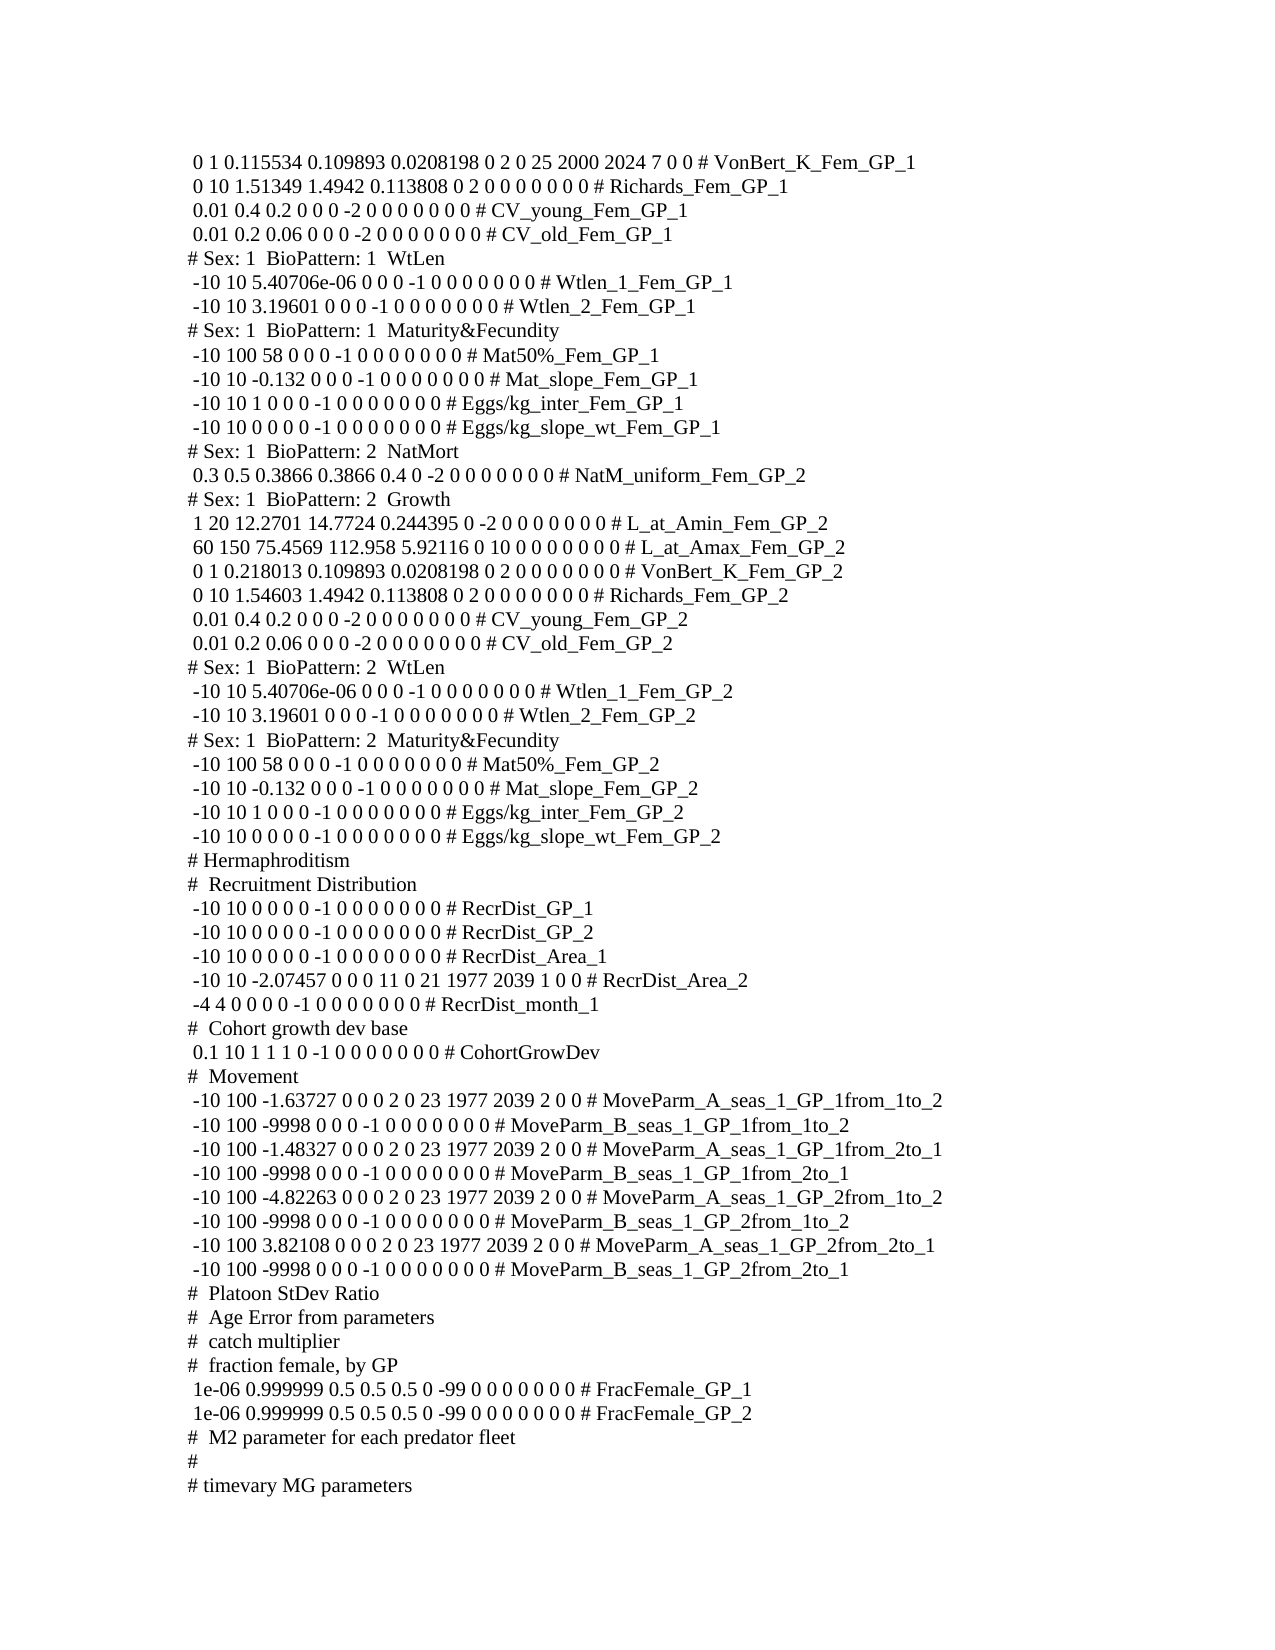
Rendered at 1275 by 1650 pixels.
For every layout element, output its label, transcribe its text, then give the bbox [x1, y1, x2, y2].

text # Sex: 1 BioPattern: 1 WtLen [187, 246, 1087, 270]
text -10 10 -0.132 0 0 0 -1 0 0 0 0 0 0 0 # Mat_slope_Fem_GP_1 [187, 367, 1087, 391]
text 0.3 0.5 0.3866 0.3866 0.4 0 -2 0 0 0 0 0 0 0 # NatM_uniform_Fem_GP_2 [187, 463, 1087, 487]
text -10 10 0 0 0 0 -1 0 0 0 0 0 0 0 # RecrDist_GP_2 [187, 920, 1087, 944]
text 0 10 1.54603 1.4942 0.113808 0 2 0 0 0 0 0 0 0 # Richards_Fem_GP_2 [187, 583, 1087, 607]
text # Platoon StDev Ratio [187, 1281, 1087, 1305]
text 0 1 0.218013 0.109893 0.0208198 0 2 0 0 0 0 0 0 0 # VonBert_K_Fem_GP_2 [187, 559, 1087, 583]
text -10 10 1 0 0 0 -1 0 0 0 0 0 0 0 # Eggs/kg_inter_Fem_GP_1 [187, 391, 1087, 415]
text -10 10 0 0 0 0 -1 0 0 0 0 0 0 0 # RecrDist_GP_1 [187, 896, 1087, 920]
text -10 100 -4.82263 0 0 0 2 0 23 1977 2039 2 0 0 # MoveParm_A_seas_1_GP_2from_1to_2 [187, 1185, 1087, 1209]
text -10 100 3.82108 0 0 0 2 0 23 1977 2039 2 0 0 # MoveParm_A_seas_1_GP_2from_2to_1 [187, 1233, 1087, 1257]
text -10 10 3.19601 0 0 0 -1 0 0 0 0 0 0 0 # Wtlen_2_Fem_GP_1 [187, 294, 1087, 318]
text -4 4 0 0 0 0 -1 0 0 0 0 0 0 0 # RecrDist_month_1 [187, 992, 1087, 1016]
text # Sex: 1 BioPattern: 2 Maturity&Fecundity [187, 727, 1087, 752]
text # Recruitment Distribution [187, 872, 1087, 896]
text -10 10 5.40706e-06 0 0 0 -1 0 0 0 0 0 0 0 # Wtlen_1_Fem_GP_2 [187, 679, 1087, 703]
text 1e-06 0.999999 0.5 0.5 0.5 0 -99 0 0 0 0 0 0 0 # FracFemale_GP_2 [187, 1401, 1087, 1425]
text 0.01 0.4 0.2 0 0 0 -2 0 0 0 0 0 0 0 # CV_young_Fem_GP_2 [187, 607, 1087, 631]
text -10 100 58 0 0 0 -1 0 0 0 0 0 0 0 # Mat50%_Fem_GP_2 [187, 752, 1087, 776]
text -10 10 0 0 0 0 -1 0 0 0 0 0 0 0 # RecrDist_Area_1 [187, 944, 1087, 968]
text # Age Error from parameters [187, 1305, 1087, 1329]
text -10 100 -9998 0 0 0 -1 0 0 0 0 0 0 0 # MoveParm_B_seas_1_GP_2from_1to_2 [187, 1209, 1087, 1233]
text -10 100 -1.48327 0 0 0 2 0 23 1977 2039 2 0 0 # MoveParm_A_seas_1_GP_1from_2to_1 [187, 1137, 1087, 1161]
text 1 20 12.2701 14.7724 0.244395 0 -2 0 0 0 0 0 0 0 # L_at_Amin_Fem_GP_2 [187, 511, 1087, 535]
text -10 10 1 0 0 0 -1 0 0 0 0 0 0 0 # Eggs/kg_inter_Fem_GP_2 [187, 800, 1087, 824]
text 1e-06 0.999999 0.5 0.5 0.5 0 -99 0 0 0 0 0 0 0 # FracFemale_GP_1 [187, 1377, 1087, 1401]
text # fraction female, by GP [187, 1353, 1087, 1377]
text # M2 parameter for each predator fleet [187, 1425, 1087, 1449]
text -10 10 -0.132 0 0 0 -1 0 0 0 0 0 0 0 # Mat_slope_Fem_GP_2 [187, 776, 1087, 800]
text 0 1 0.115534 0.109893 0.0208198 0 2 0 25 2000 2024 7 0 0 # VonBert_K_Fem_GP_1 [187, 150, 1087, 174]
text 0.01 0.4 0.2 0 0 0 -2 0 0 0 0 0 0 0 # CV_young_Fem_GP_1 [187, 198, 1087, 222]
text # timevary MG parameters [187, 1473, 1087, 1497]
text 0.01 0.2 0.06 0 0 0 -2 0 0 0 0 0 0 0 # CV_old_Fem_GP_1 [187, 222, 1087, 246]
text # Hermaphroditism [187, 848, 1087, 872]
text 0 10 1.51349 1.4942 0.113808 0 2 0 0 0 0 0 0 0 # Richards_Fem_GP_1 [187, 174, 1087, 198]
text 0.01 0.2 0.06 0 0 0 -2 0 0 0 0 0 0 0 # CV_old_Fem_GP_2 [187, 631, 1087, 655]
text -10 100 -1.63727 0 0 0 2 0 23 1977 2039 2 0 0 # MoveParm_A_seas_1_GP_1from_1to_2 [187, 1088, 1087, 1112]
text -10 10 5.40706e-06 0 0 0 -1 0 0 0 0 0 0 0 # Wtlen_1_Fem_GP_1 [187, 270, 1087, 294]
text # catch multiplier [187, 1329, 1087, 1353]
text # Sex: 1 BioPattern: 2 NatMort [187, 439, 1087, 463]
text # Cohort growth dev base [187, 1016, 1087, 1040]
text -10 10 0 0 0 0 -1 0 0 0 0 0 0 0 # Eggs/kg_slope_wt_Fem_GP_2 [187, 824, 1087, 848]
text 0.1 10 1 1 1 0 -1 0 0 0 0 0 0 0 # CohortGrowDev [187, 1040, 1087, 1064]
text # Sex: 1 BioPattern: 2 WtLen [187, 655, 1087, 679]
text -10 10 3.19601 0 0 0 -1 0 0 0 0 0 0 0 # Wtlen_2_Fem_GP_2 [187, 703, 1087, 727]
text 60 150 75.4569 112.958 5.92116 0 10 0 0 0 0 0 0 0 # L_at_Amax_Fem_GP_2 [187, 535, 1087, 559]
text -10 10 -2.07457 0 0 0 11 0 21 1977 2039 1 0 0 # RecrDist_Area_2 [187, 968, 1087, 992]
text # Sex: 1 BioPattern: 2 Growth [187, 487, 1087, 511]
text -10 10 0 0 0 0 -1 0 0 0 0 0 0 0 # Eggs/kg_slope_wt_Fem_GP_1 [187, 415, 1087, 439]
text -10 100 58 0 0 0 -1 0 0 0 0 0 0 0 # Mat50%_Fem_GP_1 [187, 342, 1087, 367]
text -10 100 -9998 0 0 0 -1 0 0 0 0 0 0 0 # MoveParm_B_seas_1_GP_2from_2to_1 [187, 1257, 1087, 1281]
text -10 100 -9998 0 0 0 -1 0 0 0 0 0 0 0 # MoveParm_B_seas_1_GP_1from_1to_2 [187, 1112, 1087, 1137]
text # Movement [187, 1064, 1087, 1088]
text -10 100 -9998 0 0 0 -1 0 0 0 0 0 0 0 # MoveParm_B_seas_1_GP_1from_2to_1 [187, 1161, 1087, 1185]
text # [187, 1449, 1087, 1473]
text # Sex: 1 BioPattern: 1 Maturity&Fecundity [187, 318, 1087, 342]
